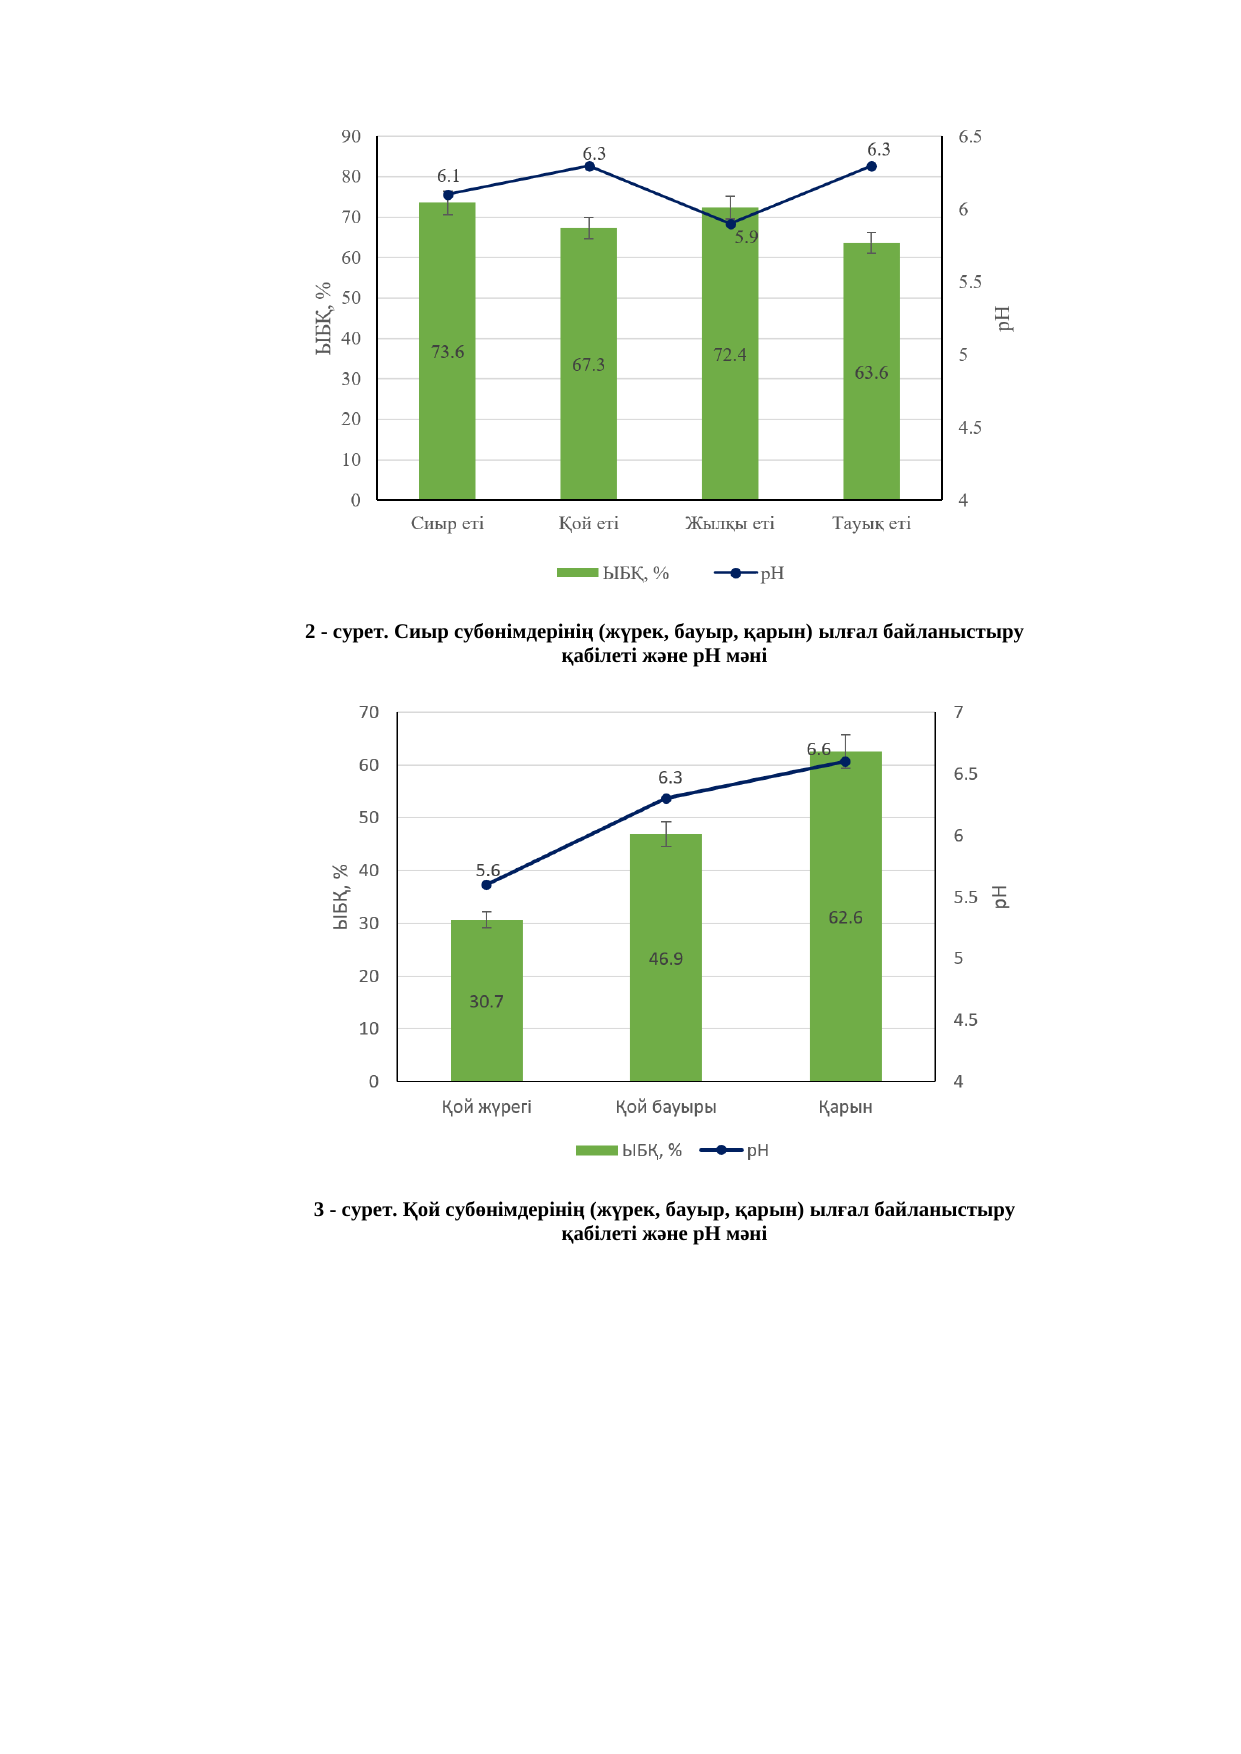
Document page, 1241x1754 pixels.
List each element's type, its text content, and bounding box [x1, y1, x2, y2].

text қабілеті және pH мәні [177, 643, 1152, 667]
text қабілеті және pH мәні [177, 1221, 1152, 1245]
text 2 - сурет. Cиыр субөнімдерінің (жүрек, бауыр, қарын) ылғал байланыстыру [177, 619, 1152, 643]
picture [307, 696, 1022, 1169]
text 3 - сурет. Қой субөнімдерінің (жүрек, бауыр, қарын) ылғал байланыстыру [177, 1197, 1152, 1221]
picture [308, 118, 1021, 591]
